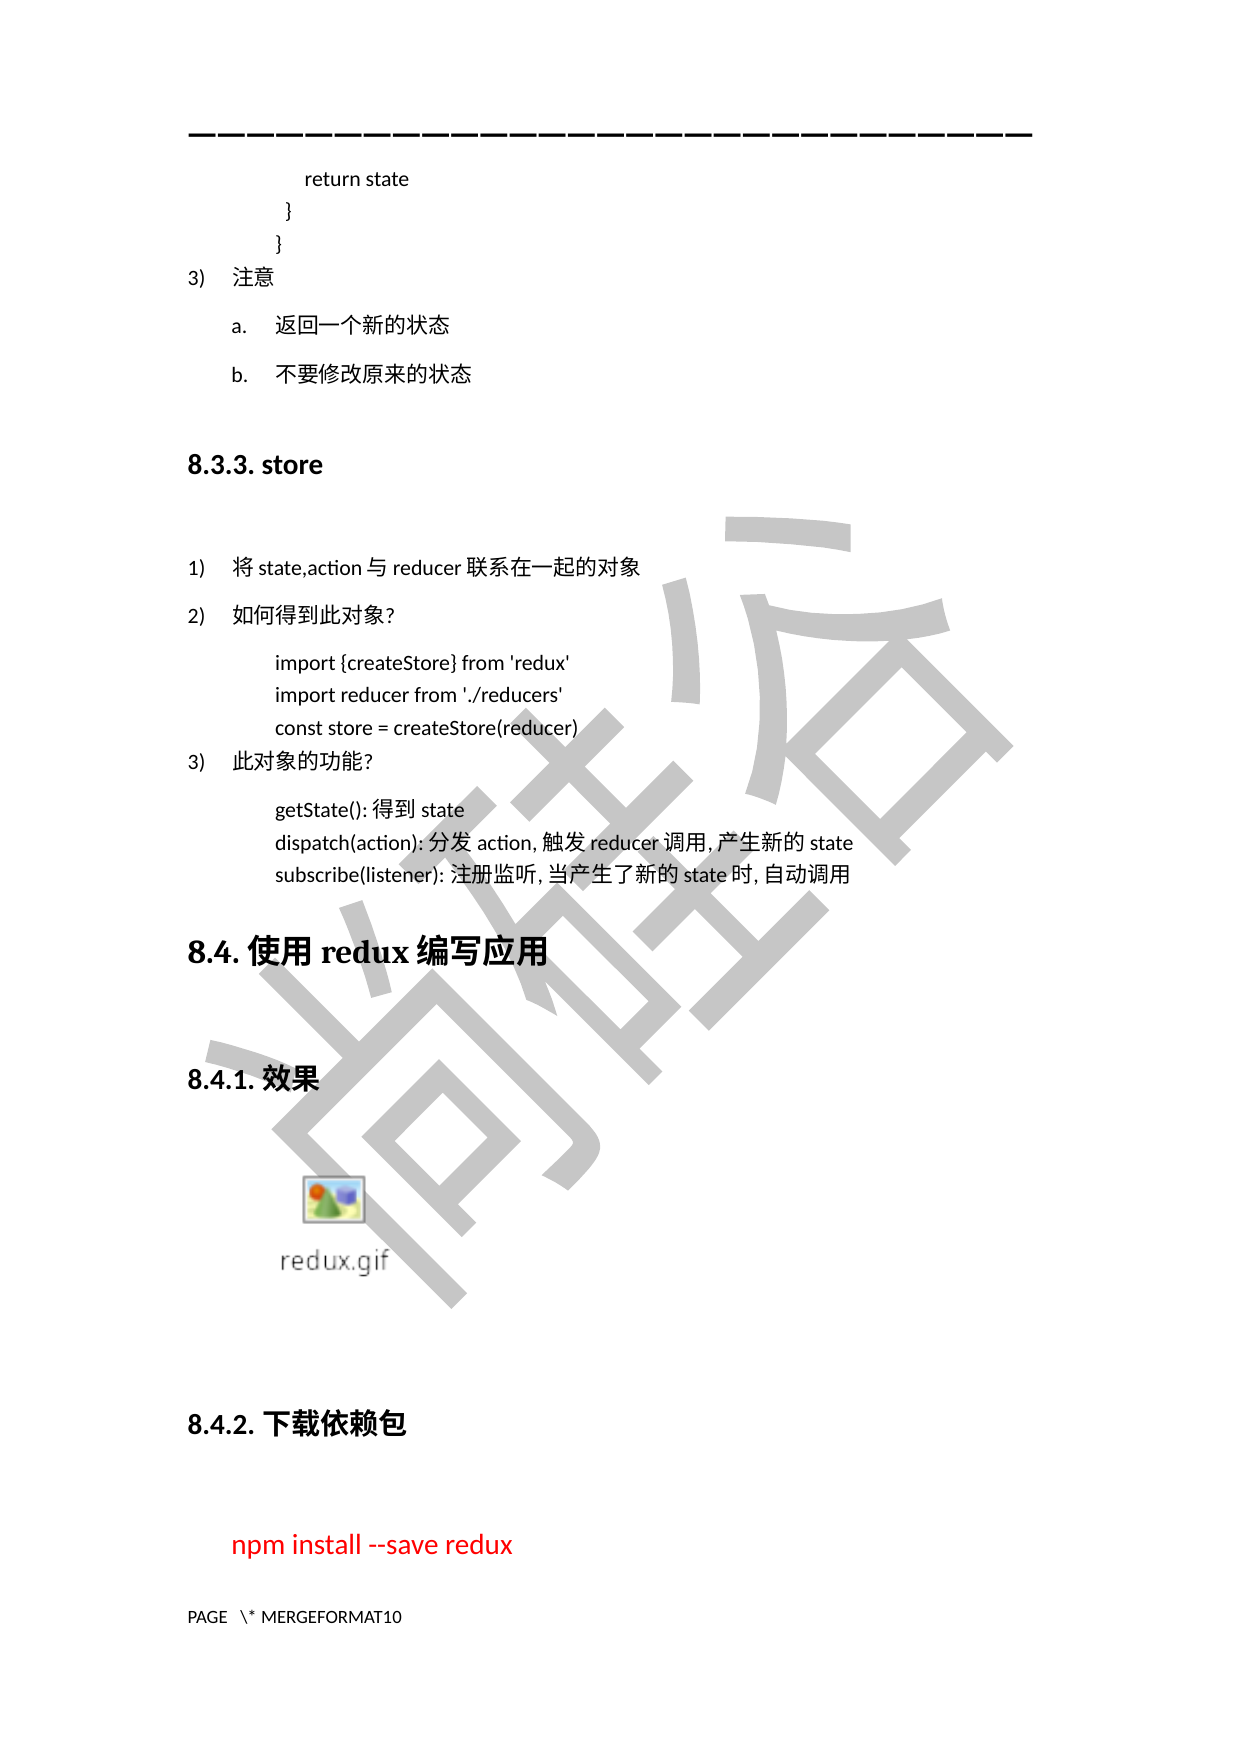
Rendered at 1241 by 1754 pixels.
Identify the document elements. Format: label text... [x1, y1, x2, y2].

list 如何得到此对象? [187, 598, 1053, 630]
text subscribe(listener): 注册监听, 当产生了新的state时, 自动调用 [187, 857, 1053, 889]
text npm install --save redux [187, 1512, 1053, 1577]
text return state [187, 162, 1053, 194]
text } [187, 227, 1053, 259]
text dispatch(action): 分发action, 触发reducer调用, 产生新的state [187, 824, 1053, 857]
list 此对象的功能? [187, 744, 1053, 776]
text import reducer from './reducers' [187, 679, 1053, 711]
subtitle 8.4.2. 下载依赖包 [187, 1389, 1053, 1454]
list 注意 [187, 259, 1053, 292]
subtitle 8.3.3. store [187, 432, 1053, 497]
text import {createStore} from 'redux' [187, 646, 1053, 679]
text getState(): 得到state [187, 792, 1053, 824]
text const store = createStore(reducer) [187, 711, 1053, 744]
text } [187, 194, 1053, 227]
subtitle 8.4. 使用redux编写应用 [187, 917, 1053, 982]
subtitle 8.4.1. 效果 [187, 1044, 1053, 1109]
list 将state,action与reducer联系在一起的对象 [187, 549, 1053, 582]
list 不要修改原来的状态 [231, 356, 1053, 389]
list 返回一个新的状态 [231, 308, 1053, 340]
